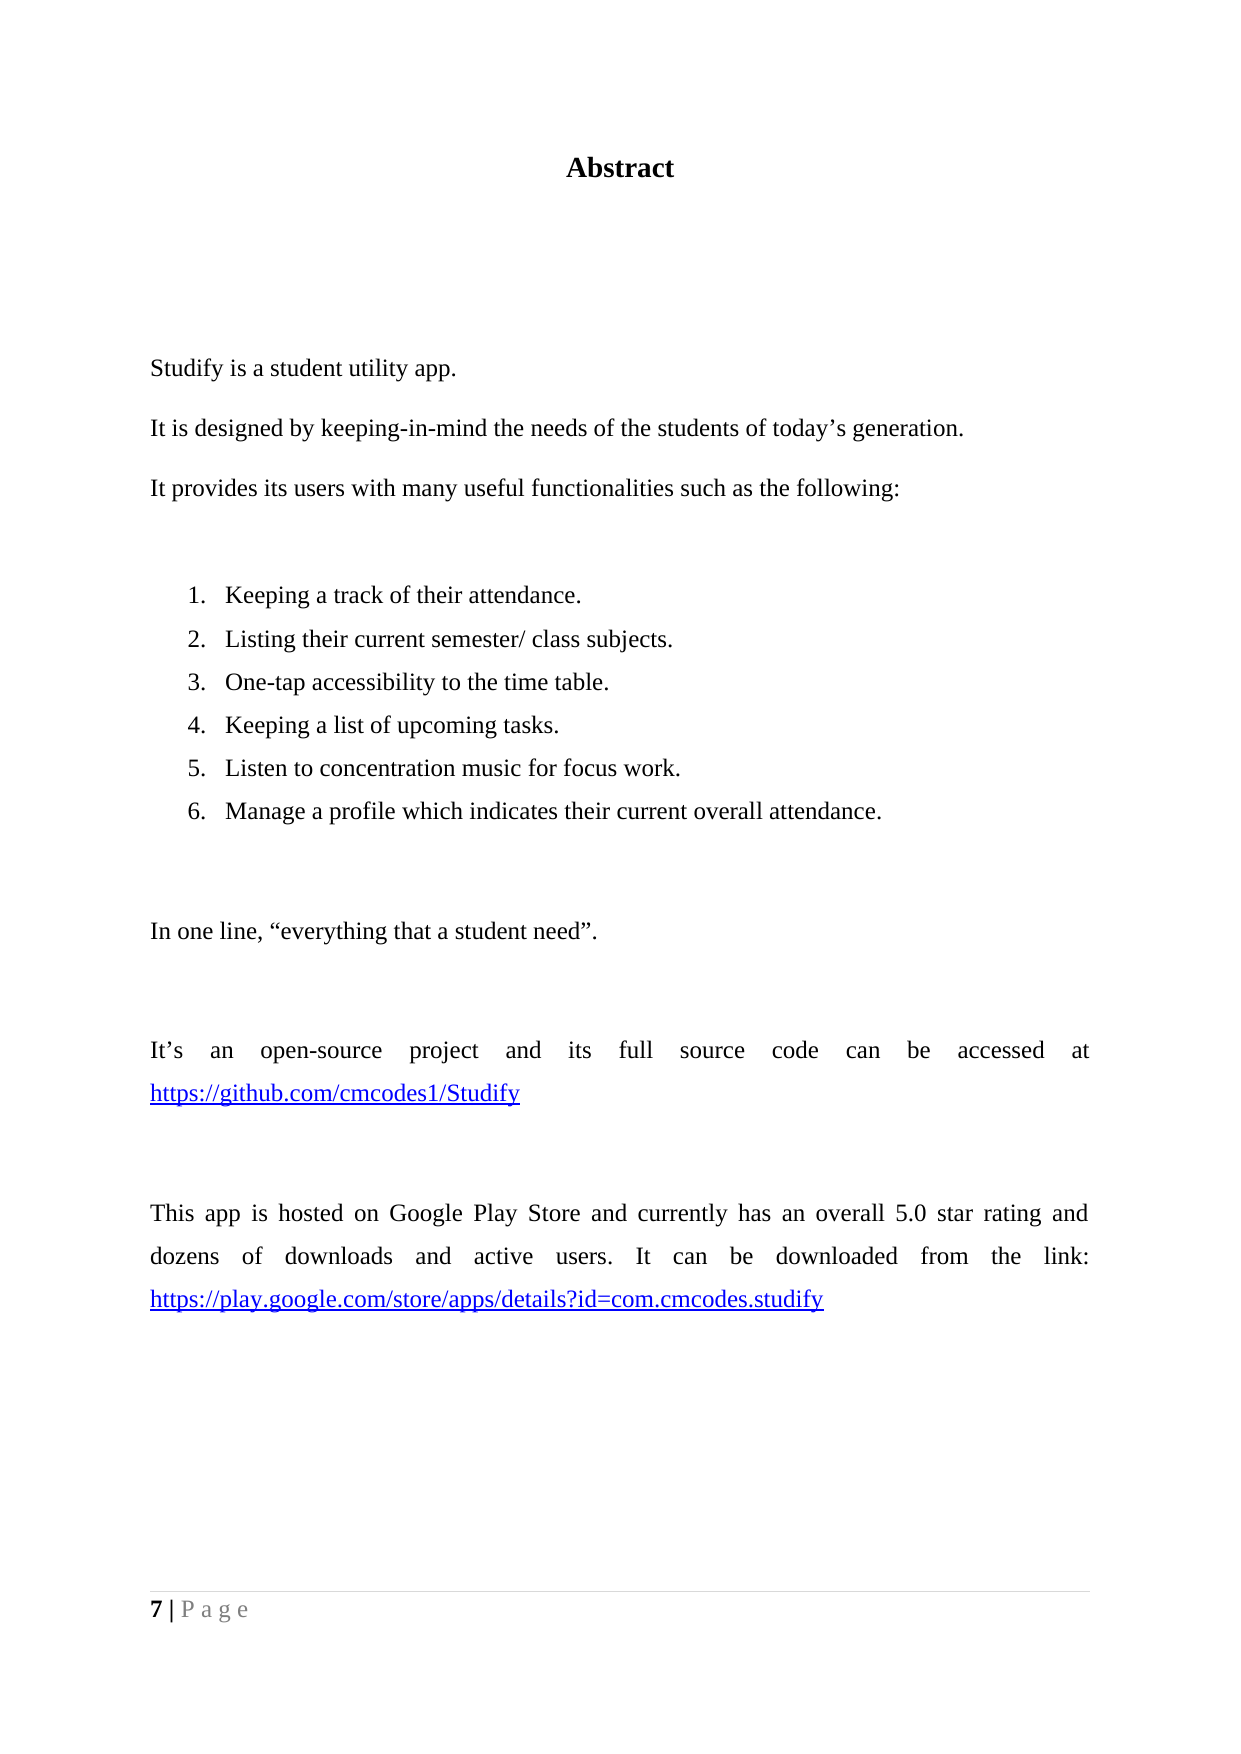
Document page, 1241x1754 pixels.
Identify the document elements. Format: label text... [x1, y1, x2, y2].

text Studify is a student utility app. [150, 353, 1090, 382]
text It is designed by keeping-in-mind the needs of the students of today’s generation. [150, 413, 1090, 442]
list Manage a profile which indicates their current overall attendance. [187, 796, 1090, 825]
text In one line, “everything that a student need”. [150, 916, 1090, 944]
list Listing their current semester/ class subjects. [187, 624, 1090, 652]
list One-tap accessibility to the time table. [187, 667, 1090, 696]
text Abstract [150, 150, 1090, 183]
text It’s an open-source project and its full source code can be accessed at https://github.com/cmcodes1/Studify [150, 1035, 1090, 1107]
list Keeping a track of their attendance. [187, 581, 1090, 609]
text This app is hosted on Google Play Store and currently has an overall 5.0 star rating and dozens of downloads and active users. It can be downloaded from the link: https://play.google.com/store/apps/details?id=com.cmcodes.studify [150, 1198, 1090, 1313]
text It provides its users with many useful functionalities such as the following: [150, 473, 1090, 502]
list Keeping a list of upcoming tasks. [187, 710, 1090, 739]
list Listen to concentration music for focus work. [187, 753, 1090, 782]
